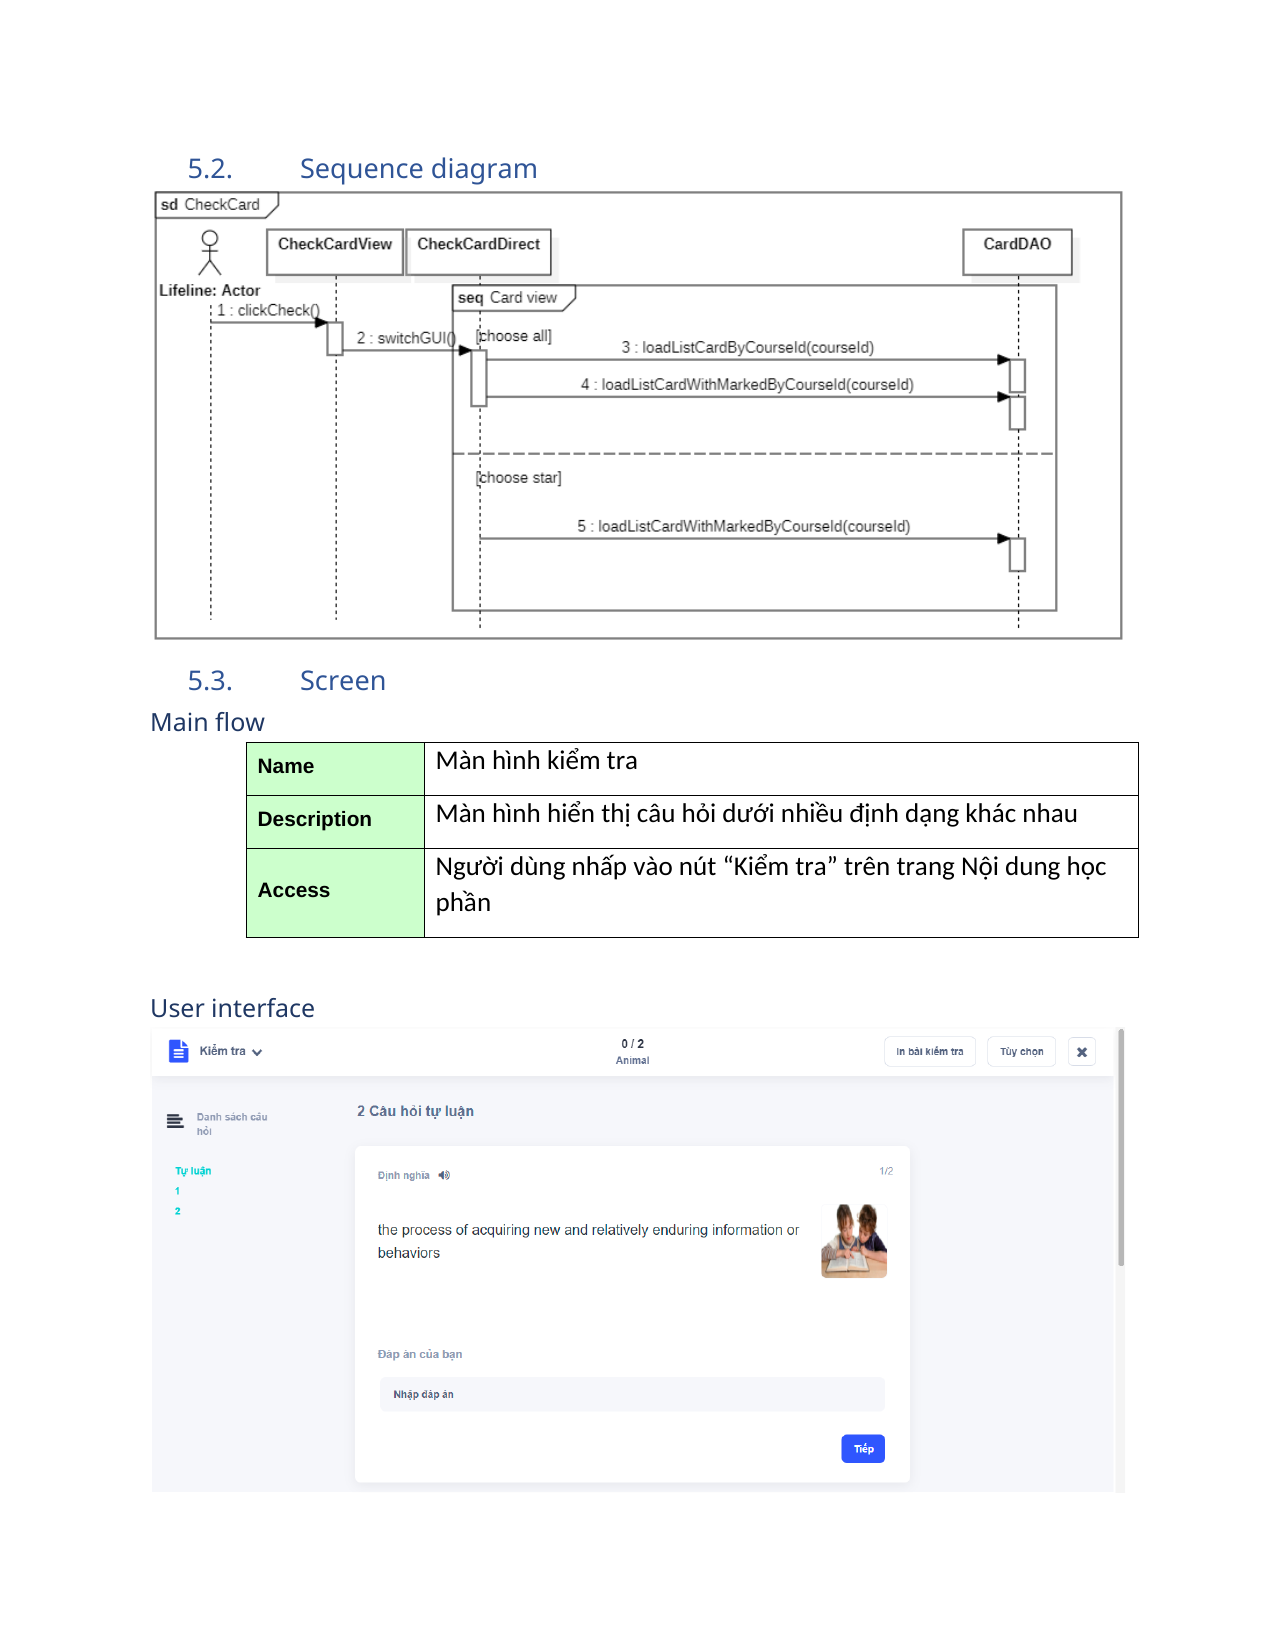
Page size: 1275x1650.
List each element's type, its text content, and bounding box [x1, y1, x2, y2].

subtitle Sequence diagram [187, 150, 1125, 187]
table_header Màn hình kiểm tra [425, 743, 1138, 795]
subtitle User interface [150, 990, 1125, 1024]
table_cell Description [247, 796, 424, 848]
picture [150, 1027, 1125, 1493]
table_header Name [247, 743, 424, 795]
table_cell Access [247, 849, 424, 937]
subtitle Main flow [150, 705, 1125, 739]
subtitle Screen [187, 661, 1125, 698]
table_cell Màn hình hiển thị câu hỏi dưới nhiều định dạng khác nhau [425, 796, 1138, 848]
picture [150, 189, 1125, 642]
table_cell Người dùng nhấp vào nút “Kiểm tra” trên trang Nội dung học phần [425, 849, 1138, 937]
